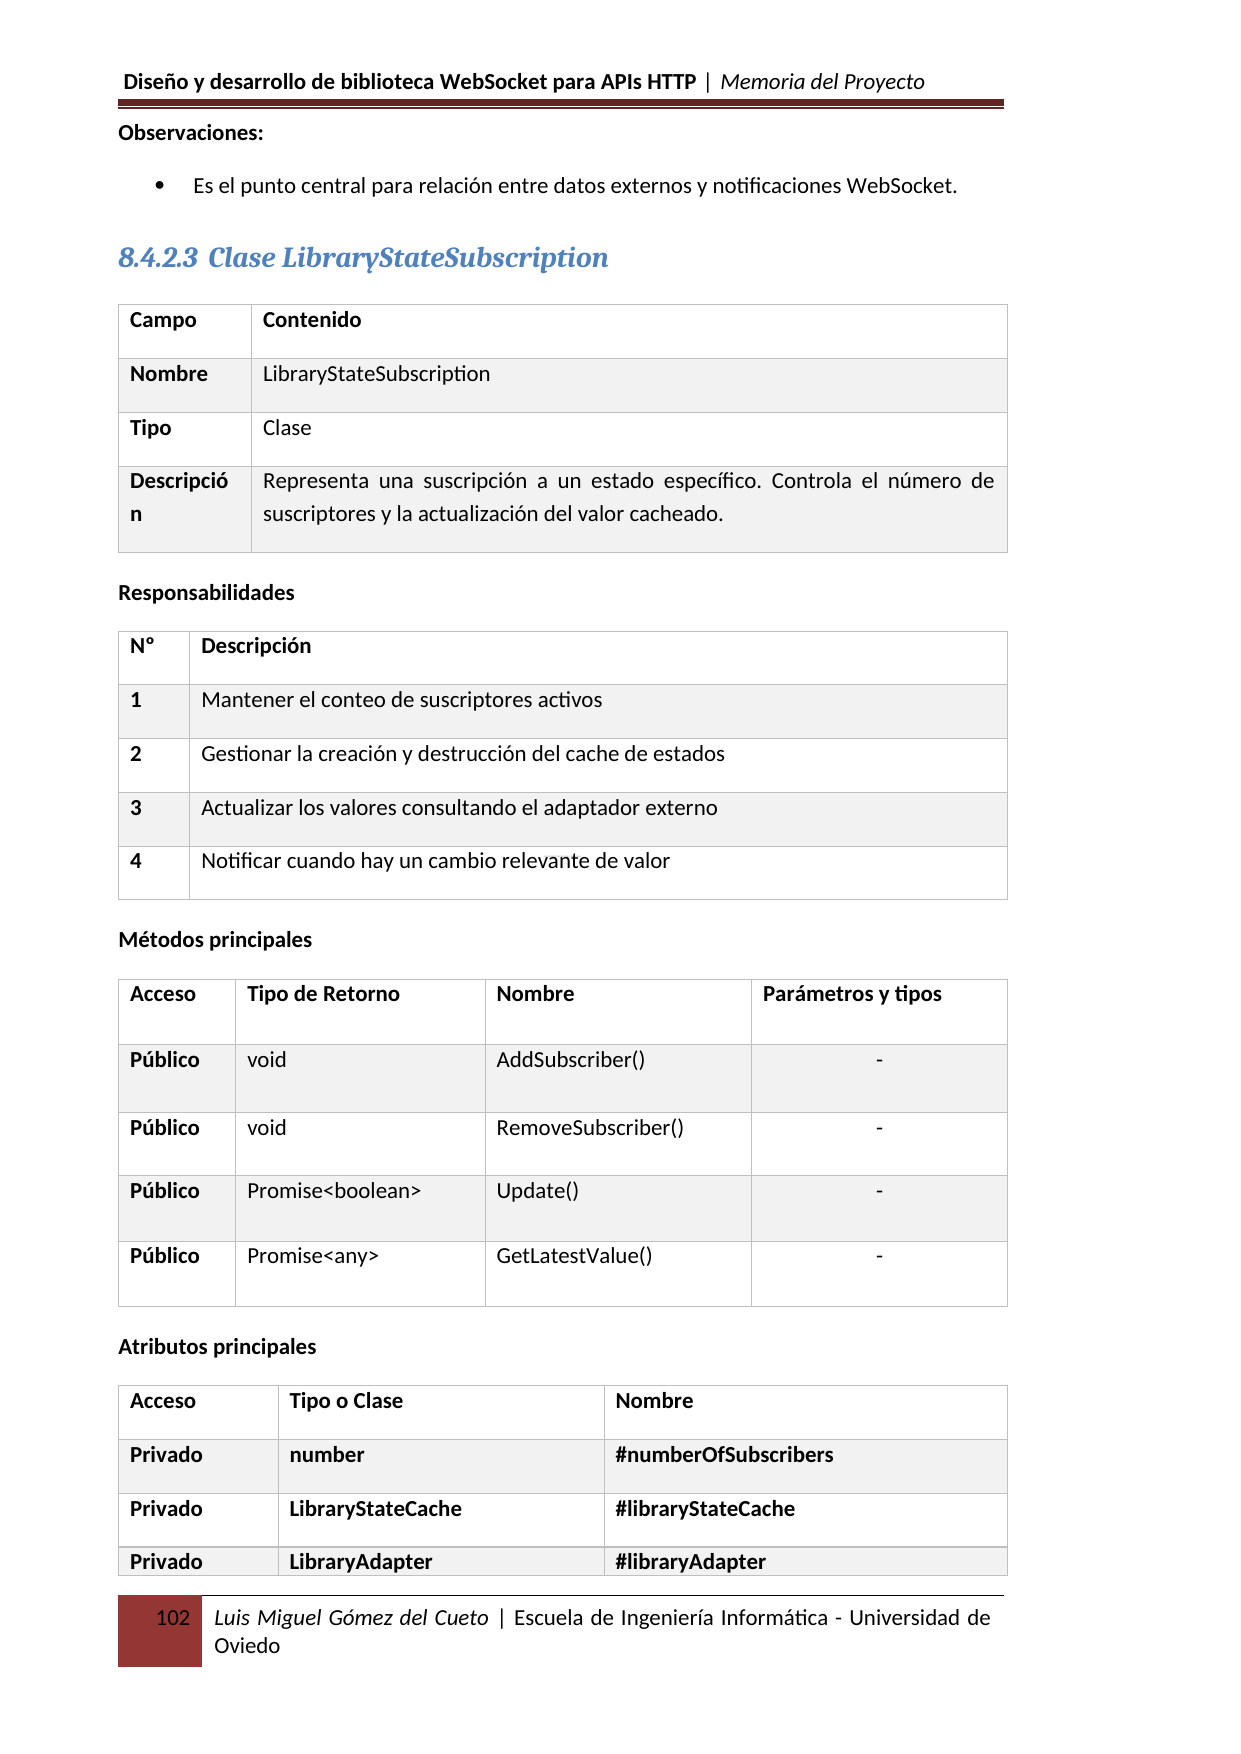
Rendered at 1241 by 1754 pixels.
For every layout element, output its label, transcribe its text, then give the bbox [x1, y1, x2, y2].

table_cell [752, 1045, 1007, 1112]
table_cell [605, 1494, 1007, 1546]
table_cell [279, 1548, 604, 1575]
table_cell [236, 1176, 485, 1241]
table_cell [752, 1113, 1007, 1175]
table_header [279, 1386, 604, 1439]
text Observaciones: [118, 118, 1004, 146]
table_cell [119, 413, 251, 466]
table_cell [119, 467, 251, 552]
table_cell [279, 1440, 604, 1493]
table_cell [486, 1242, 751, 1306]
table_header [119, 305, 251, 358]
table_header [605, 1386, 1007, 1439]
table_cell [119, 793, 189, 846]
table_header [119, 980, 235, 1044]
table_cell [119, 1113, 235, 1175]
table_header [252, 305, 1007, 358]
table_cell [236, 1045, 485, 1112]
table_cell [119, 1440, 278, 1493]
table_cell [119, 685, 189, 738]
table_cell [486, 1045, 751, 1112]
text Métodos principales [118, 925, 1004, 953]
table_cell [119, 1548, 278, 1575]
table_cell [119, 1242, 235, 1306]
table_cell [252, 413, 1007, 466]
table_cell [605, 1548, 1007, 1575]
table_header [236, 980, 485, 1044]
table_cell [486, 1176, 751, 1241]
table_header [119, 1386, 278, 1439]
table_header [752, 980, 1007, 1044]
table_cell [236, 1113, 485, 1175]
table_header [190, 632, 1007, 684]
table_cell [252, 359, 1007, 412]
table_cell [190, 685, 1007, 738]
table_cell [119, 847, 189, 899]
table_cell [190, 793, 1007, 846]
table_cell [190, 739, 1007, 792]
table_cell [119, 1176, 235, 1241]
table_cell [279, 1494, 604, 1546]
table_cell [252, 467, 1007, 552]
text Atributos principales [118, 1332, 1004, 1360]
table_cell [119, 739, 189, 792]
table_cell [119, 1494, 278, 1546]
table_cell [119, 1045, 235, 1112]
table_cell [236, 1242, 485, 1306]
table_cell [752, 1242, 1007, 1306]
text Responsabilidades [118, 578, 1004, 606]
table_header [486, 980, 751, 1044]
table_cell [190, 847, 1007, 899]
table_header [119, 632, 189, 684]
list Es el punto central para relación entre datos externos y notificaciones WebSocket. [156, 171, 1004, 199]
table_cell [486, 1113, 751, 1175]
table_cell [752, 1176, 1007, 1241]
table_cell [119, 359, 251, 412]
subtitle Clase LibraryStateSubscription [118, 241, 1004, 274]
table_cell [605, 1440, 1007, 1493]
